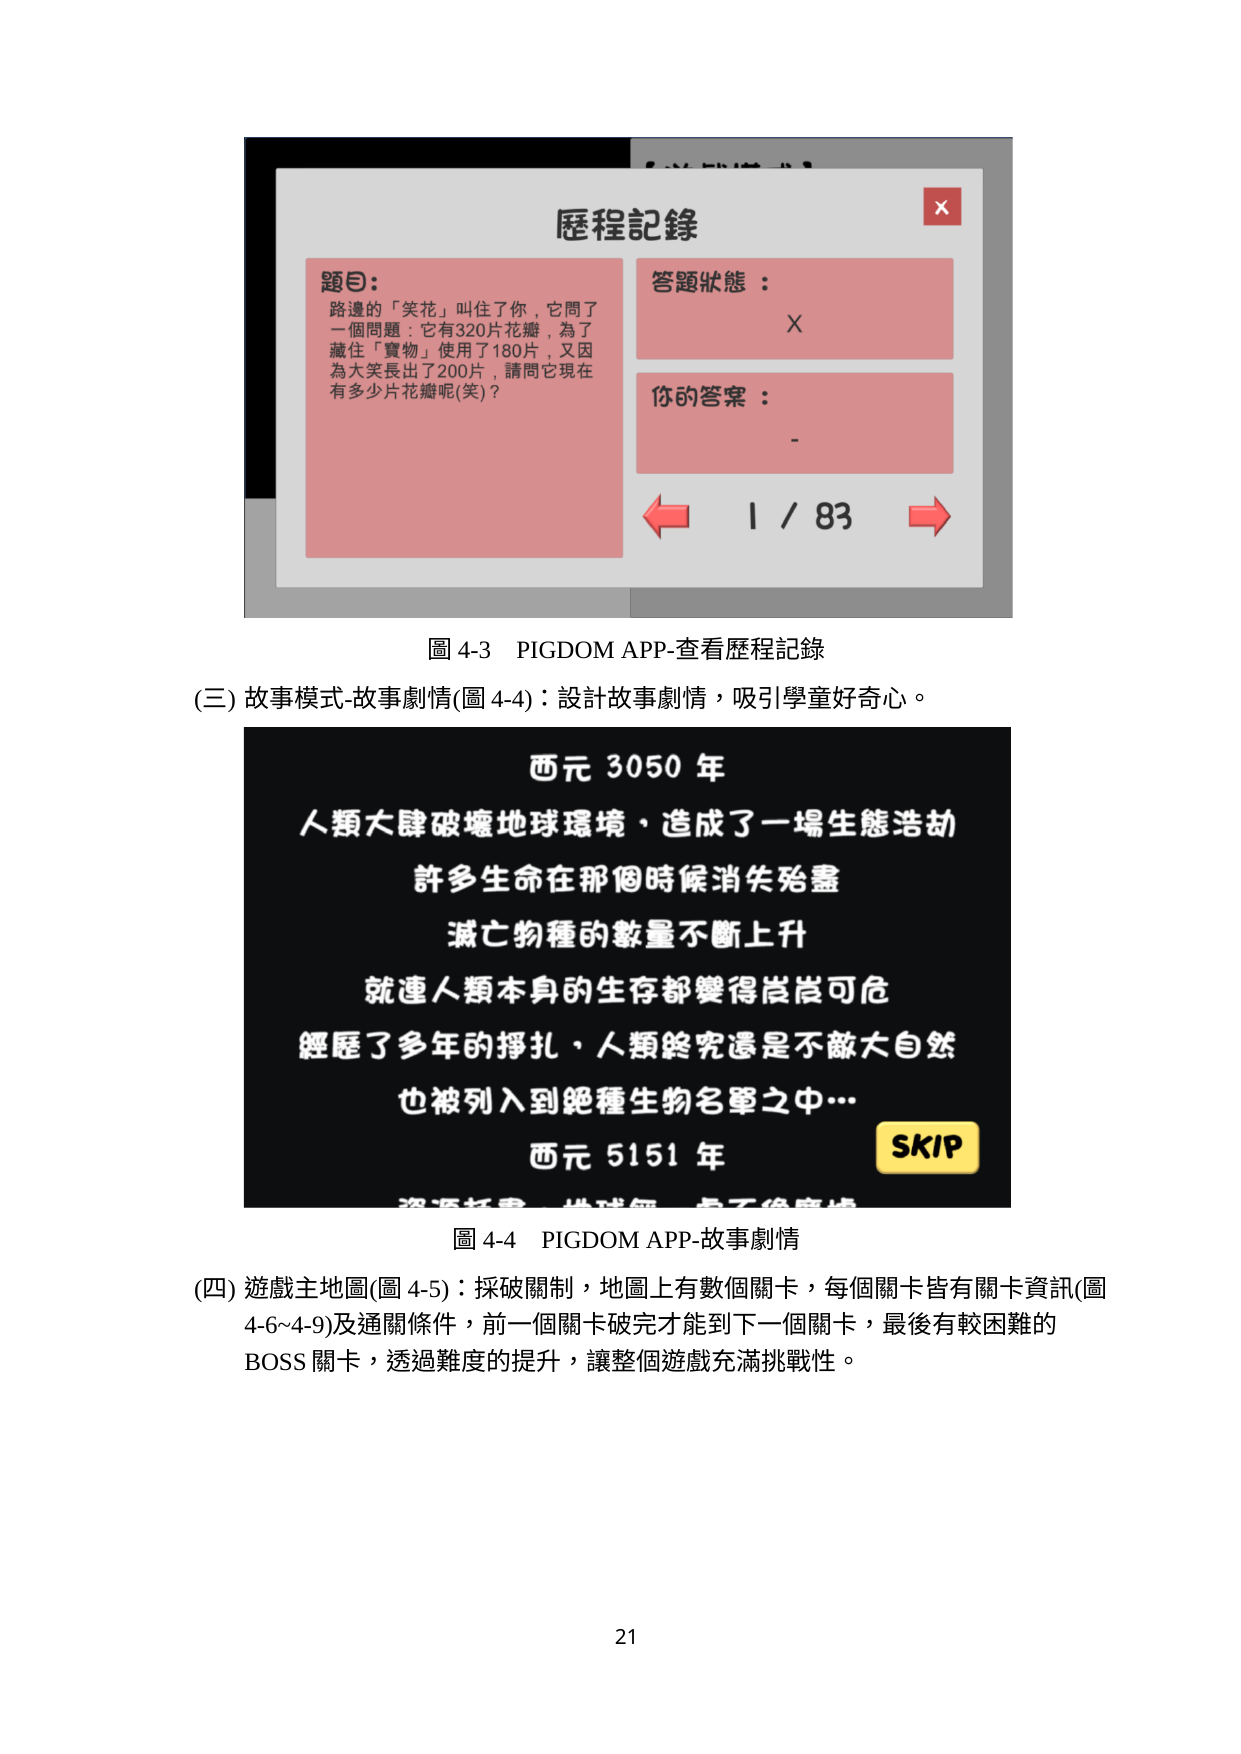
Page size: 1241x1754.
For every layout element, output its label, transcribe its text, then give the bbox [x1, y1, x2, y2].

picture [244, 137, 1013, 618]
text 圖4-3 PIGDOM APP-查看歷程記錄 [144, 630, 1109, 666]
picture [243, 727, 1011, 1208]
list 故事模式-故事劇情(圖4-4)：設計故事劇情，吸引學童好奇心。 [194, 679, 1109, 715]
text 圖4-4 PIGDOM APP-故事劇情 [144, 1220, 1109, 1256]
list 遊戲主地圖(圖4-5)：採破關制，地圖上有數個關卡，每個關卡皆有關卡資訊(圖4-6~4-9)及通關條件，前一個關卡破完才能到下一個關卡，最後有較困難的BOSS關卡，透過難度的提升，讓整個遊戲充滿挑戰性。 [194, 1269, 1109, 1377]
